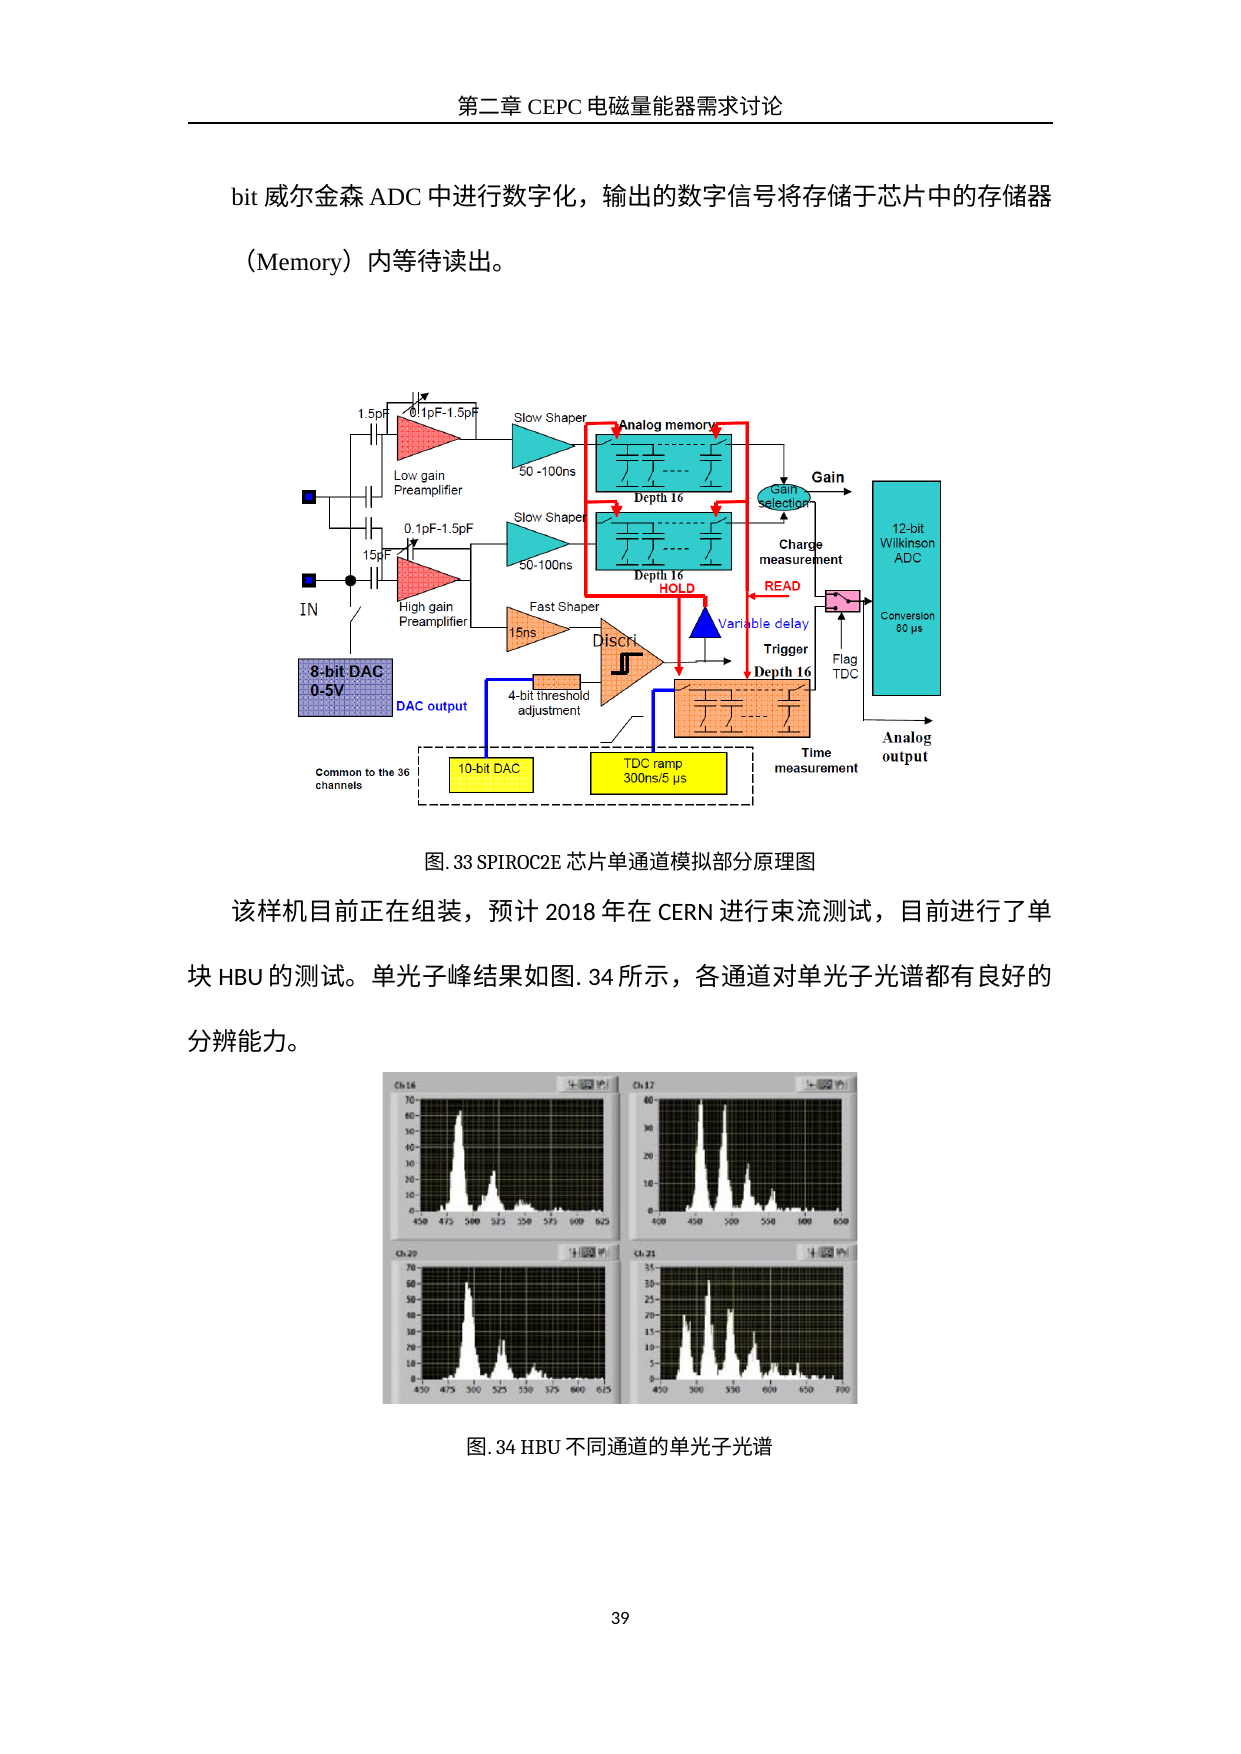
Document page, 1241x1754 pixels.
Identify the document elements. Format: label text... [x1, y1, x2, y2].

text 图. 34 HBU不同通道的单光子光谱 [187, 1429, 1053, 1462]
text 图. 33 SPIROC2E 芯片单通道模拟部分原理图 [187, 844, 1053, 877]
picture [288, 389, 952, 814]
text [231, 162, 1053, 292]
text 该样机目前正在组装，预计2018年在CERN进行束流测试，目前进行了单块HBU的测试。单光子峰结果如图. 34所示，各通道对单光子光谱都有良好的分辨能力。 [187, 877, 1053, 1072]
picture [382, 1072, 858, 1404]
